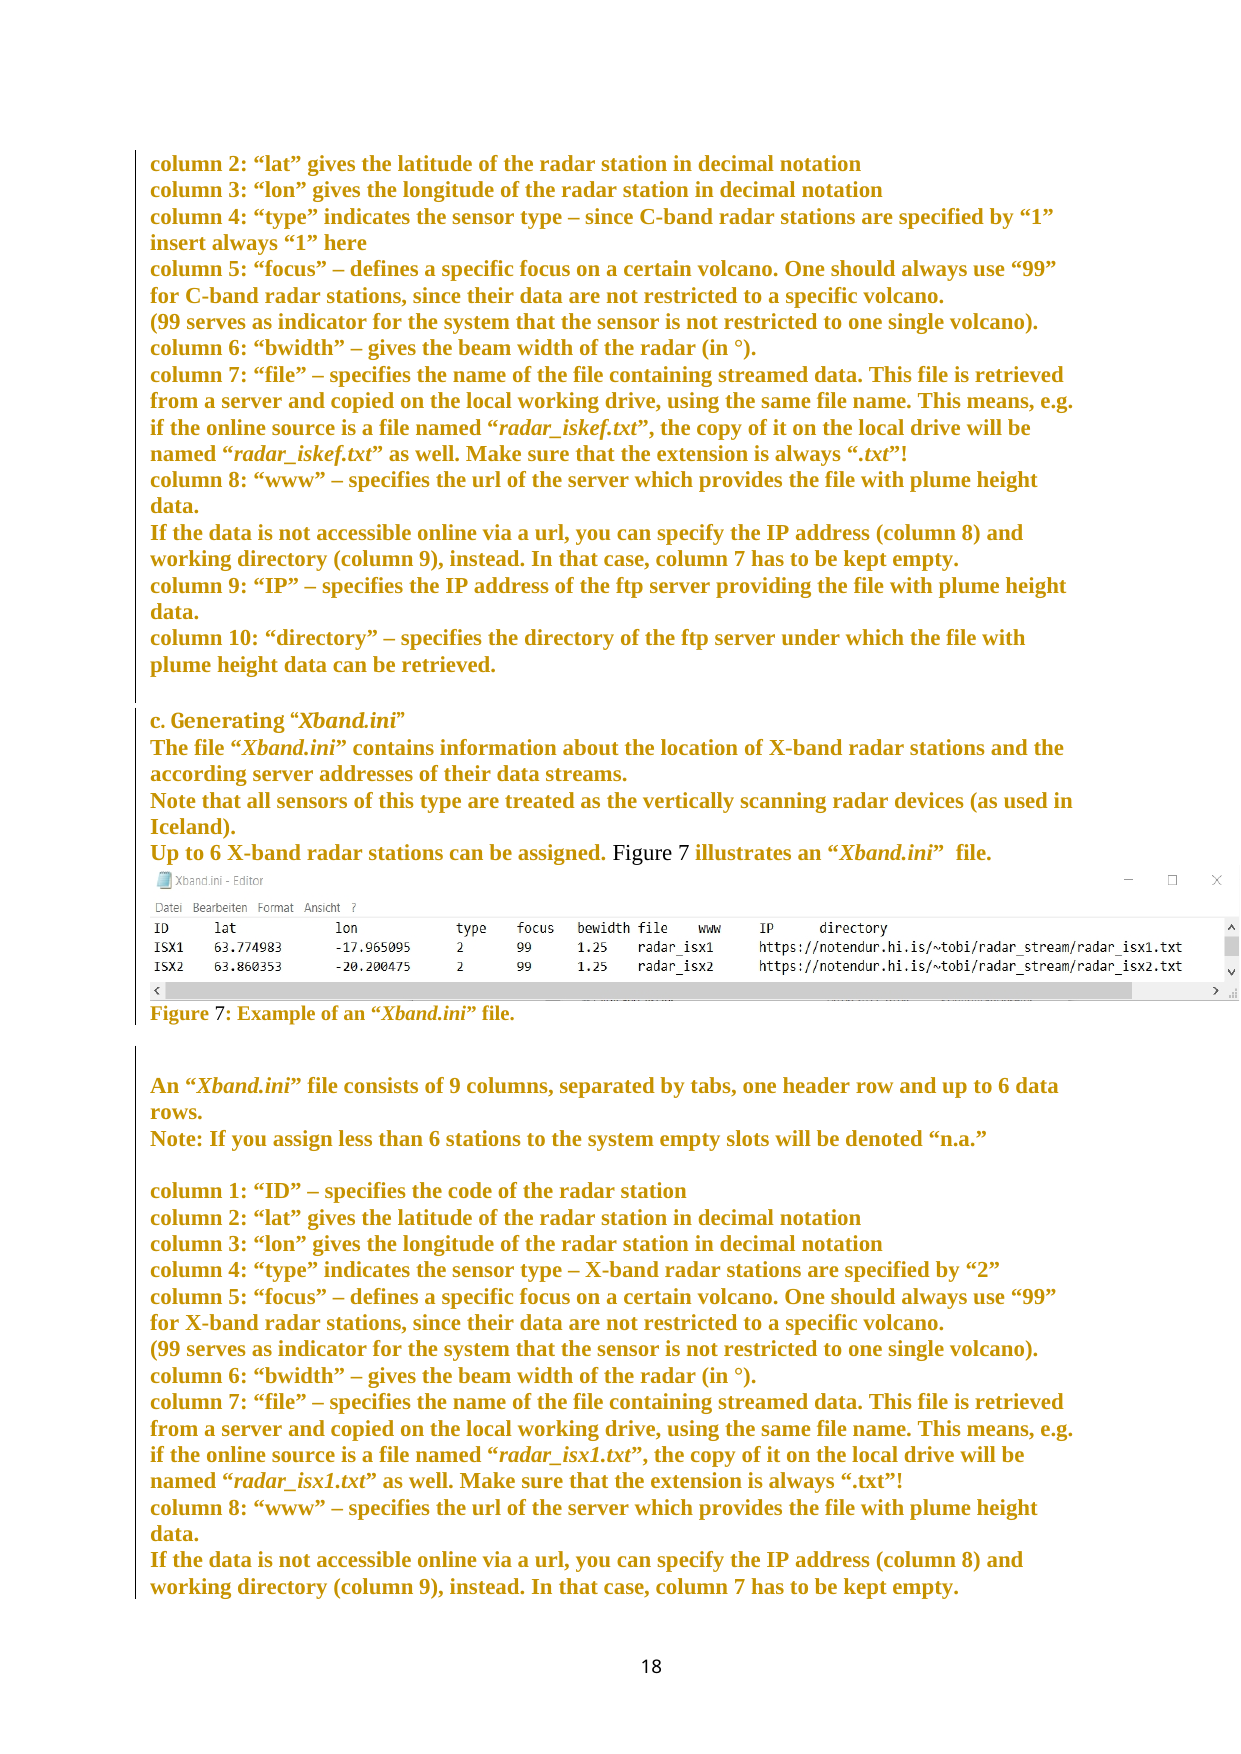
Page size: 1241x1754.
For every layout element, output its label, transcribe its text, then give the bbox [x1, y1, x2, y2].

text If the data is not accessible online via a url, you can specify the IP address (column 8) and working directory (column 9), instead. In that case, column 7 has to be kept empty. [150, 1546, 1090, 1599]
text column 4: “type” indicates the sensor type – X-band radar stations are specified by “2” [150, 1256, 1090, 1283]
text If the data is not accessible online via a url, you can specify the IP address (column 8) and working directory (column 9), instead. In that case, column 7 has to be kept empty. [150, 519, 1090, 572]
text column 7: “file” – specifies the name of the file containing streamed data. This file is retrieved from a server and copied on the local working drive, using the same file name. This means, e.g. if the online source is a file named “radar_isx1.txt”, the copy of it on the local drive will be named “radar_isx1.txt” as well. Make sure that the extension is always “.txt”! [150, 1388, 1090, 1494]
text Note: If you assign less than 6 stations to the system empty slots will be denoted “n.a.” [150, 1125, 1090, 1151]
picture [150, 865, 1240, 1001]
text column 1: “ID” – specifies the code of the radar station [150, 1177, 1090, 1204]
text An “Xband.ini” file consists of 9 columns, separated by tabs, one header row and up to 6 data rows. [150, 1072, 1090, 1125]
text column 10: “directory” – specifies the directory of the ftp server under which the file with plume height data can be retrieved. [150, 624, 1090, 677]
text column 5: “focus” – defines a specific focus on a certain volcano. One should always use “99” for X-band radar stations, since their data are not restricted to a specific volcano. (99 serves as indicator for the system that the sensor is not restricted to one single volcano). [150, 1283, 1090, 1362]
text column 6: “bwidth” – gives the beam width of the radar (in °). [150, 1362, 1090, 1388]
text column 3: “lon” gives the longitude of the radar station in decimal notation [150, 1230, 1090, 1256]
text column 8: “www” – specifies the url of the server which provides the file with plume height data. [150, 466, 1090, 519]
text column 5: “focus” – defines a specific focus on a certain volcano. One should always use “99” for C-band radar stations, since their data are not restricted to a specific volcano. (99 serves as indicator for the system that the sensor is not restricted to one single volcano). [150, 255, 1090, 334]
text The file “Xband.ini” contains information about the location of X-band radar stations and the according server addresses of their data streams. Note that all sensors of this type are treated as the vertically scanning radar devices (as used in Iceland). [150, 734, 1090, 839]
text column 2: “lat” gives the latitude of the radar station in decimal notation [150, 1204, 1090, 1230]
text column 6: “bwidth” – gives the beam width of the radar (in °). [150, 334, 1090, 361]
text column 3: “lon” gives the longitude of the radar station in decimal notation [150, 176, 1090, 203]
text column 8: “www” – specifies the url of the server which provides the file with plume height data. [150, 1494, 1090, 1546]
subtitle c. Generating “Xband.ini” [150, 708, 1090, 734]
text column 2: “lat” gives the latitude of the radar station in decimal notation [150, 150, 1090, 176]
text column 4: “type” indicates the sensor type – since C-band radar stations are specified by “1” insert always “1” here [150, 203, 1090, 255]
text Up to 6 X-band radar stations can be assigned. Figure 7 illustrates an “Xband.ini” file. [150, 839, 1090, 865]
text column 9: “IP” – specifies the IP address of the ftp server providing the file with plume height data. [150, 572, 1090, 624]
text column 7: “file” – specifies the name of the file containing streamed data. This file is retrieved from a server and copied on the local working drive, using the same file name. This means, e.g. if the online source is a file named “radar_iskef.txt”, the copy of it on the local drive will be named “radar_iskef.txt” as well. Make sure that the extension is always “.txt”! [150, 361, 1090, 466]
text Figure 7: Example of an “Xband.ini” file. [150, 1001, 1090, 1025]
